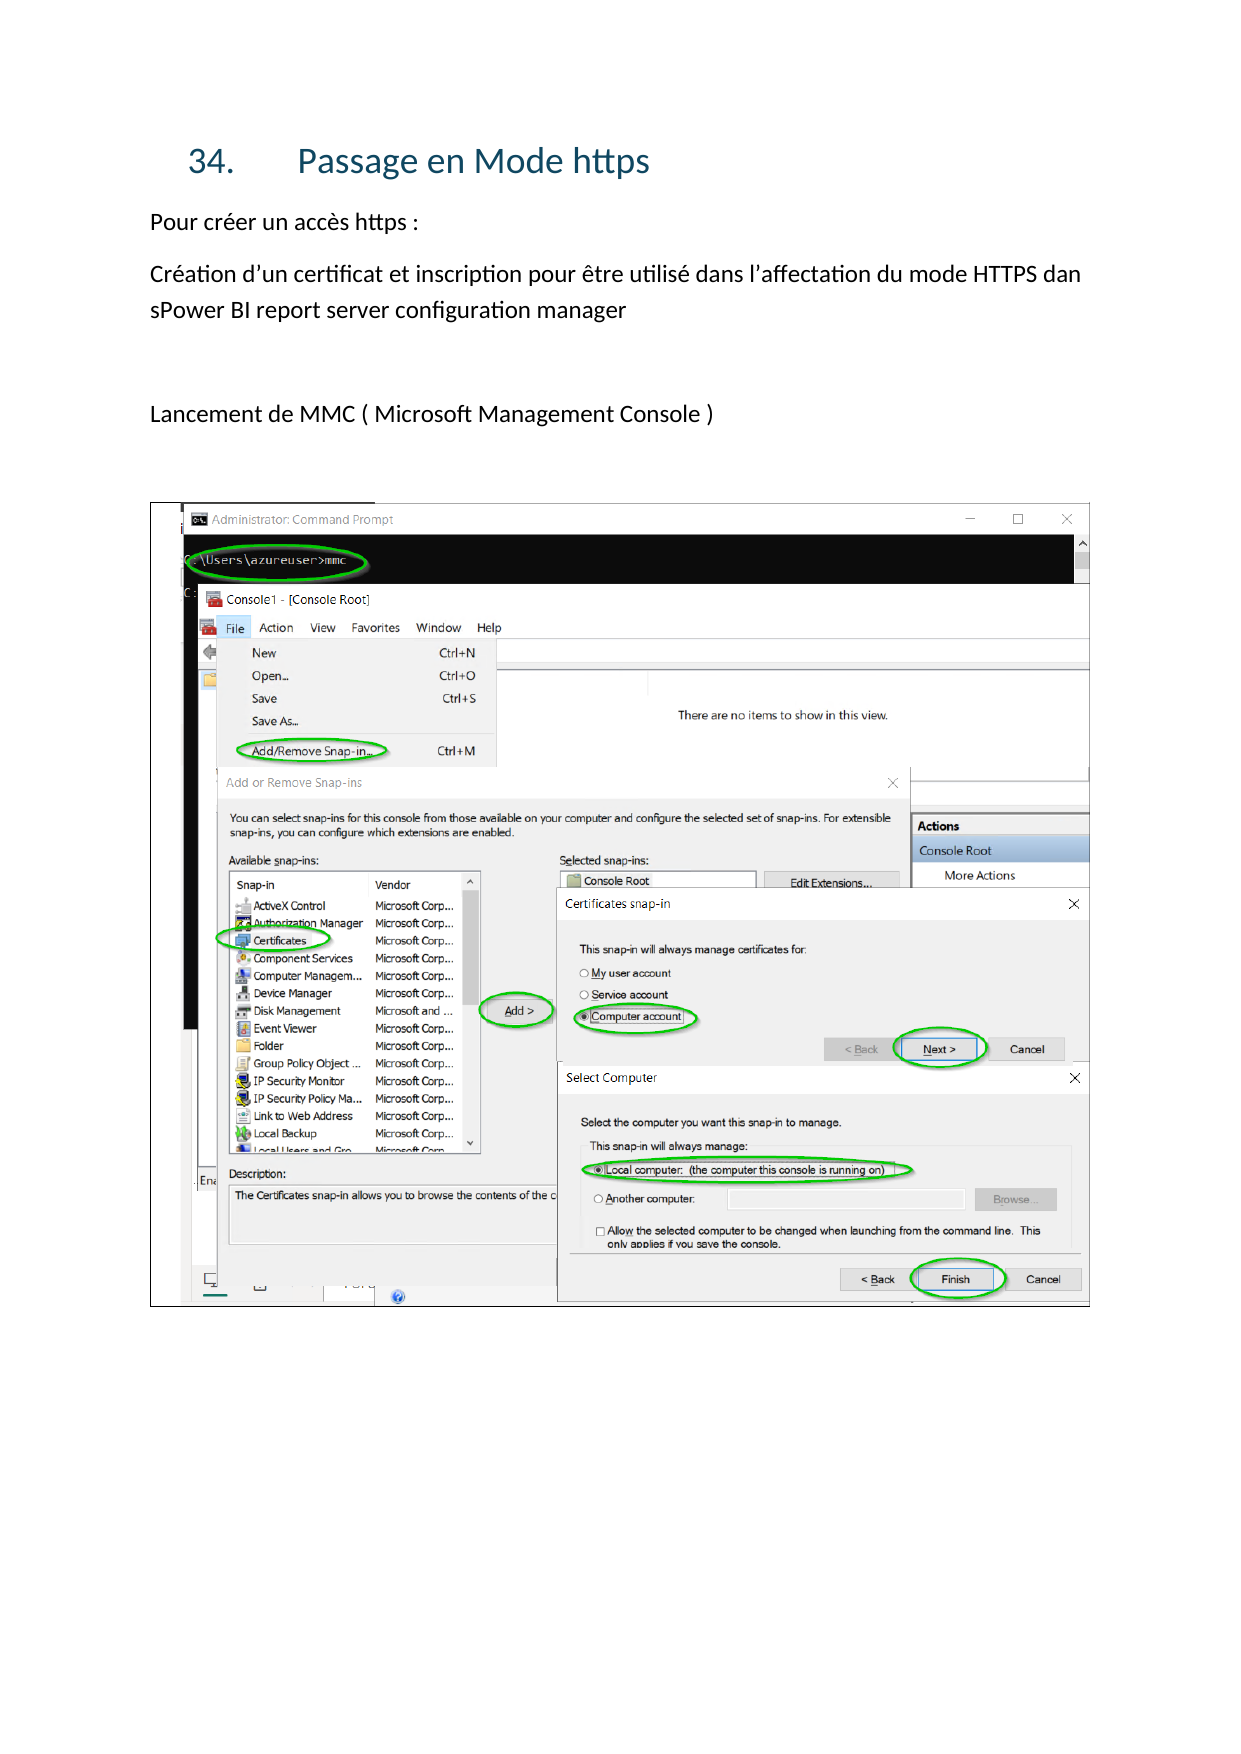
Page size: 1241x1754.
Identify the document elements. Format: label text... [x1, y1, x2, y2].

text Lancement de MMC ( Microsoft Management Console ) [150, 398, 1090, 428]
text Pour créer un accès https : [150, 207, 1090, 237]
table_header [151, 503, 180, 1306]
text Passage en Mode https [187, 137, 1090, 183]
text Création d’un certificat et inscription pour être utilisé dans l’affectation du mode HTTPS dan sPower BI report server configuration manager [150, 258, 1090, 324]
